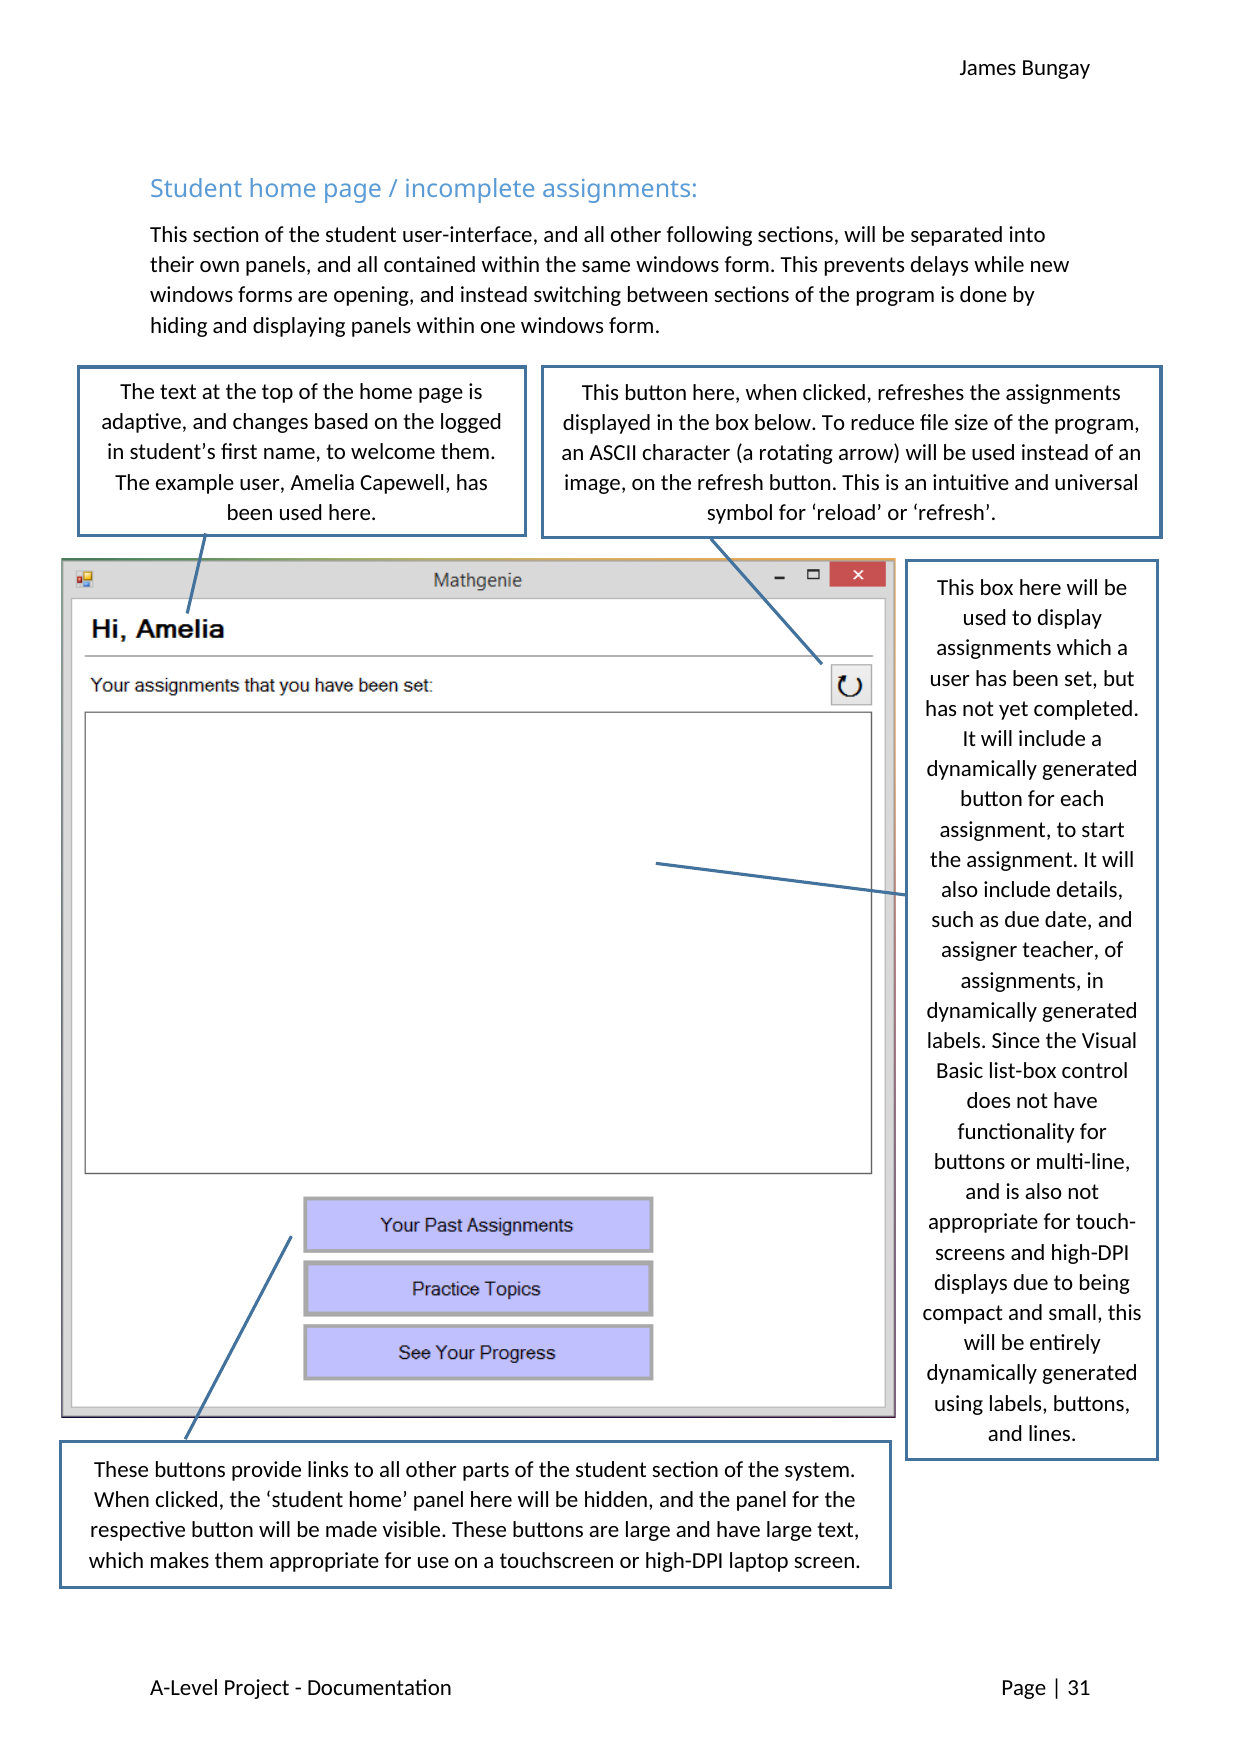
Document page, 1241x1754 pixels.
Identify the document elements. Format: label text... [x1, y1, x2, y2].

picture [61, 558, 896, 1418]
text This section of the student user-interface, and all other following sections, will be separated into their own panels, and all contained within the same windows form. This prevents delays while new windows forms are opening, and instead switching between sections of the program is done by hiding and displaying panels within one windows form. [150, 220, 1090, 339]
subtitle Student home page / incomplete assignments: [150, 171, 1090, 205]
